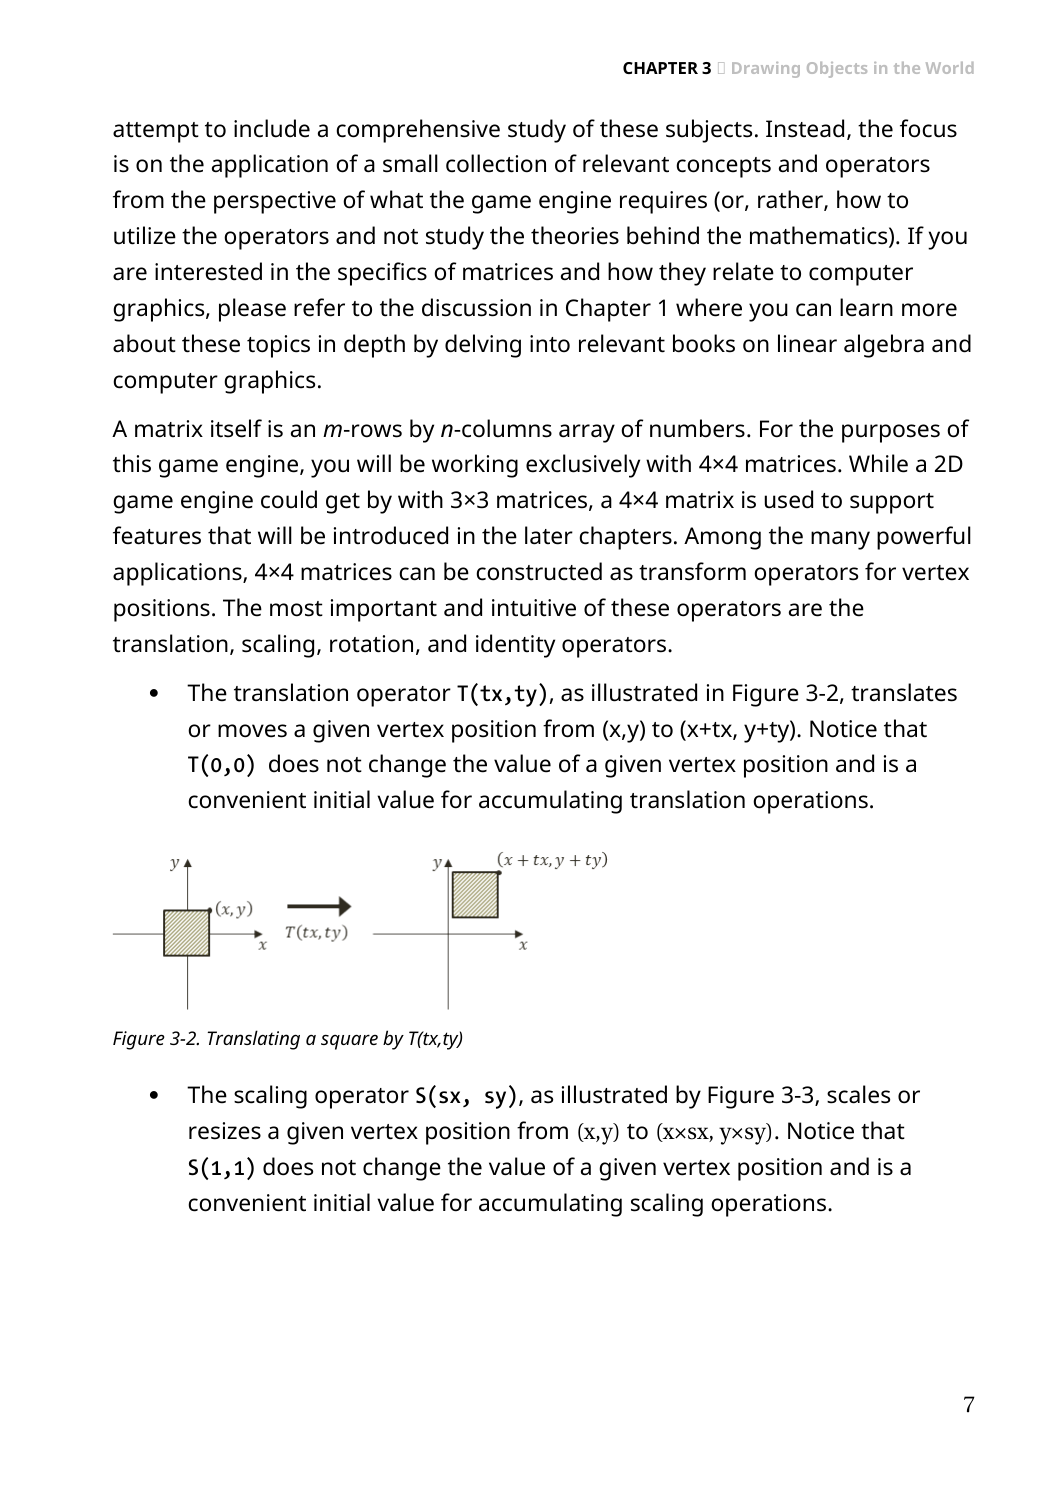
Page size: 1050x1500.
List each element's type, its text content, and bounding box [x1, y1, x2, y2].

text The scaling operator S(sx, sy), as illustrated by Figure 3-3, scales or resizes a given vertex position from (x,y) to (x×sx, y×sy). Notice that S(1,1) does not change the value of a given vertex position and is a convenient initial value for accumulating scaling operations. [150, 1079, 975, 1218]
text A matrix itself is an m-rows by n-columns array of numbers. For the purposes of this game engine, you will be working exclusively with 4×4 matrices. While a 2D game engine could get by with 3×3 matrices, a 4×4 matrix is used to support features that will be introduced in the later chapters. Among the many powerful applications, 4×4 matrices can be constructed as transform operators for vertex positions. The most important and intuitive of these operators are the translation, scaling, rotation, and identity operators. [112, 412, 975, 659]
picture [112, 841, 625, 1010]
text The translation operator T(tx,ty), as illustrated in Figure 3-2, translates or moves a given vertex position from (x,y) to (x+tx, y+ty). Notice that T(0,0) does not change the value of a given vertex position and is a convenient initial value for accumulating translation operations. [150, 677, 975, 816]
text Figure 3-2. Translating a square by T(tx,ty) [112, 1025, 975, 1050]
